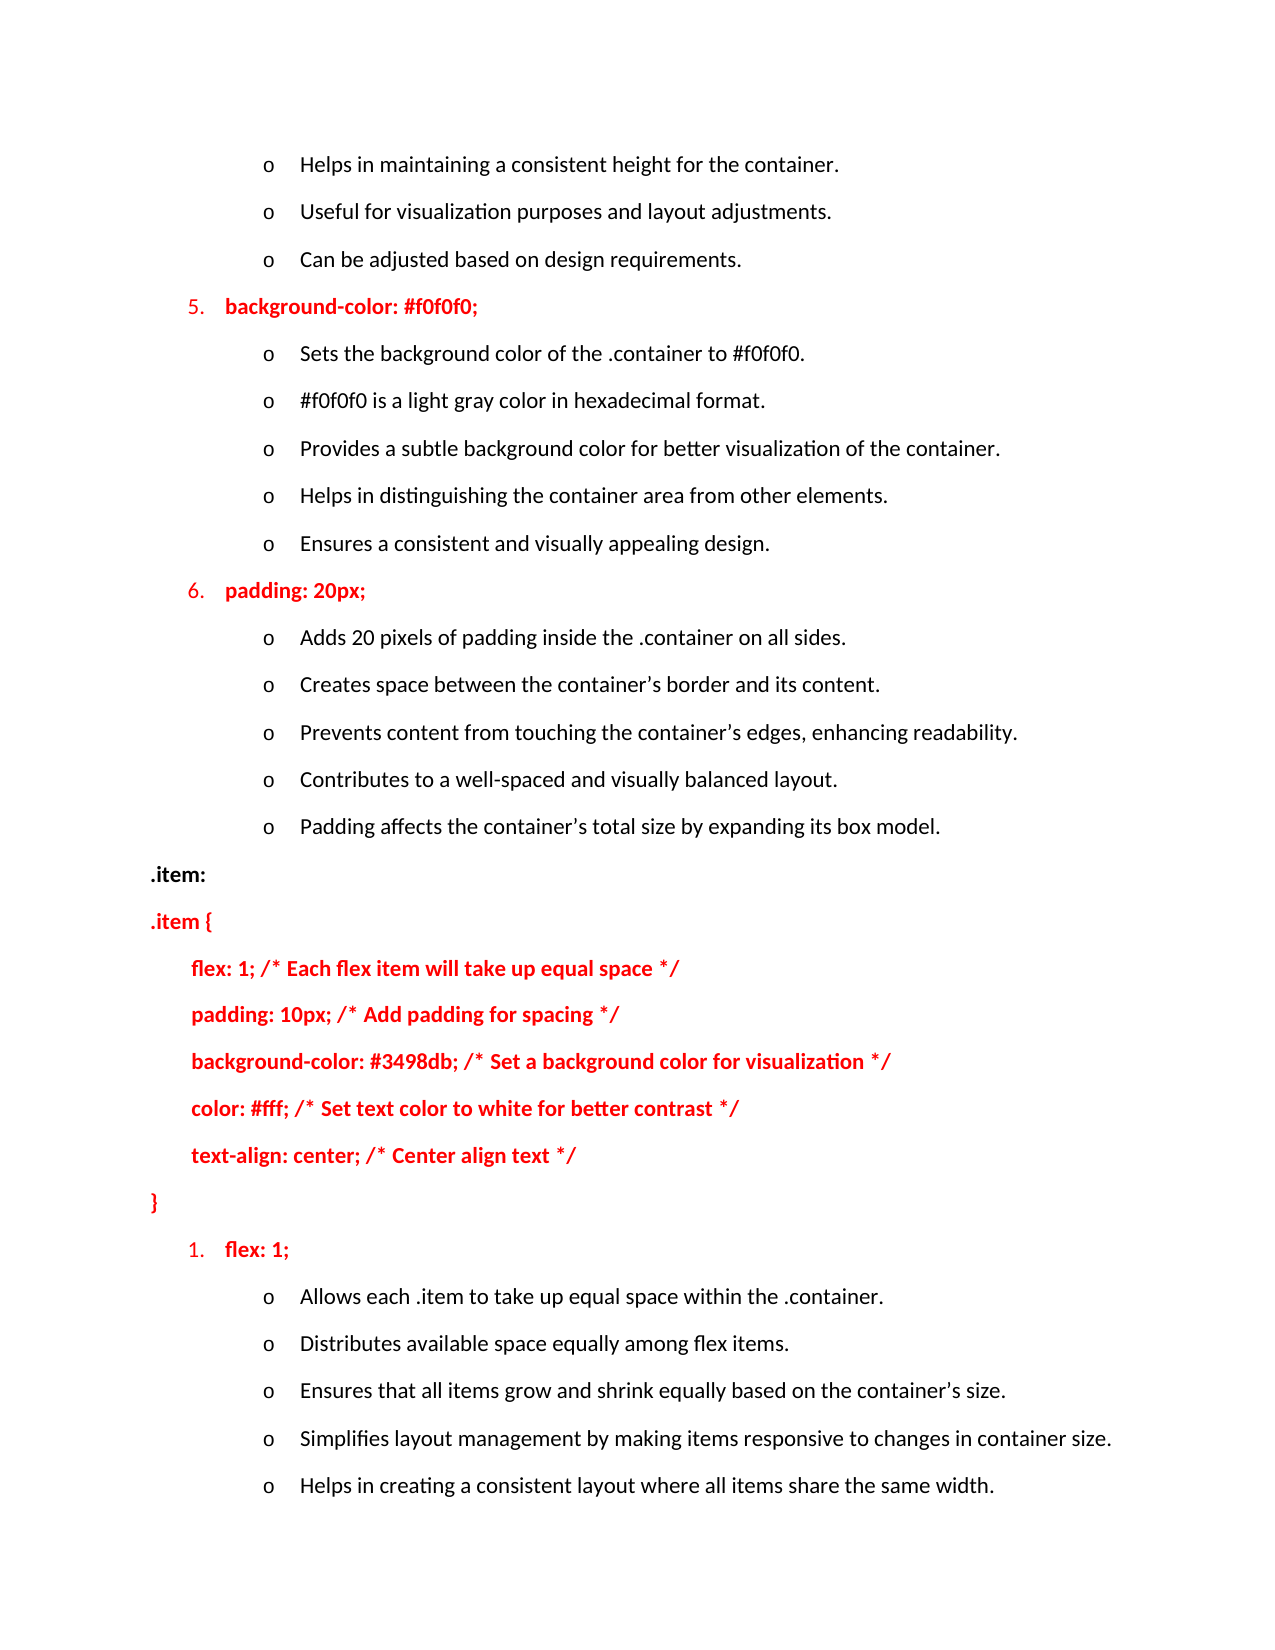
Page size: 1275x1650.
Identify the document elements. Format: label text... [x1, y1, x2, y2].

list Useful for visualization purposes and layout adjustments. [262, 197, 1125, 226]
text color: #fff; /* Set text color to white for better contrast */ [150, 1094, 1125, 1122]
list Adds 20 pixels of padding inside the .container on all sides. [262, 623, 1125, 651]
list Helps in maintaining a consistent height for the container. [262, 150, 1125, 178]
list Helps in distinguishing the container area from other elements. [262, 481, 1125, 510]
list Ensures that all items grow and shrink equally based on the container’s size. [262, 1377, 1125, 1405]
list Distributes available space equally among flex items. [262, 1329, 1125, 1358]
list Simplifies layout management by making items responsive to changes in container size. [262, 1424, 1125, 1452]
text background-color: #3498db; /* Set a background color for visualization */ [150, 1047, 1125, 1075]
list Helps in creating a consistent layout where all items share the same width. [262, 1471, 1125, 1500]
list Ensures a consistent and visually appealing design. [262, 529, 1125, 557]
text flex: 1; /* Each flex item will take up equal space */ [150, 954, 1125, 982]
list Can be adjusted based on design requirements. [262, 245, 1125, 273]
list Allows each .item to take up equal space within the .container. [262, 1282, 1125, 1310]
list Padding affects the container’s total size by expanding its box model. [262, 812, 1125, 841]
list Creates space between the container’s border and its content. [262, 670, 1125, 699]
text .item { [150, 907, 1125, 935]
list Provides a subtle background color for better visualization of the container. [262, 434, 1125, 462]
list Sets the background color of the .container to #f0f0f0. [262, 339, 1125, 368]
list Contributes to a well-spaced and visually balanced layout. [262, 765, 1125, 794]
list flex: 1; [187, 1235, 1125, 1263]
list background-color: #f0f0f0; [187, 292, 1125, 320]
text .item: [150, 860, 1125, 888]
text text-align: center; /* Center align text */ [150, 1141, 1125, 1169]
text padding: 10px; /* Add padding for spacing */ [150, 1001, 1125, 1028]
text } [150, 1188, 1125, 1216]
list #f0f0f0 is a light gray color in hexadecimal format. [262, 386, 1125, 415]
list Prevents content from touching the container’s edges, enhancing readability. [262, 718, 1125, 746]
list padding: 20px; [187, 576, 1125, 604]
